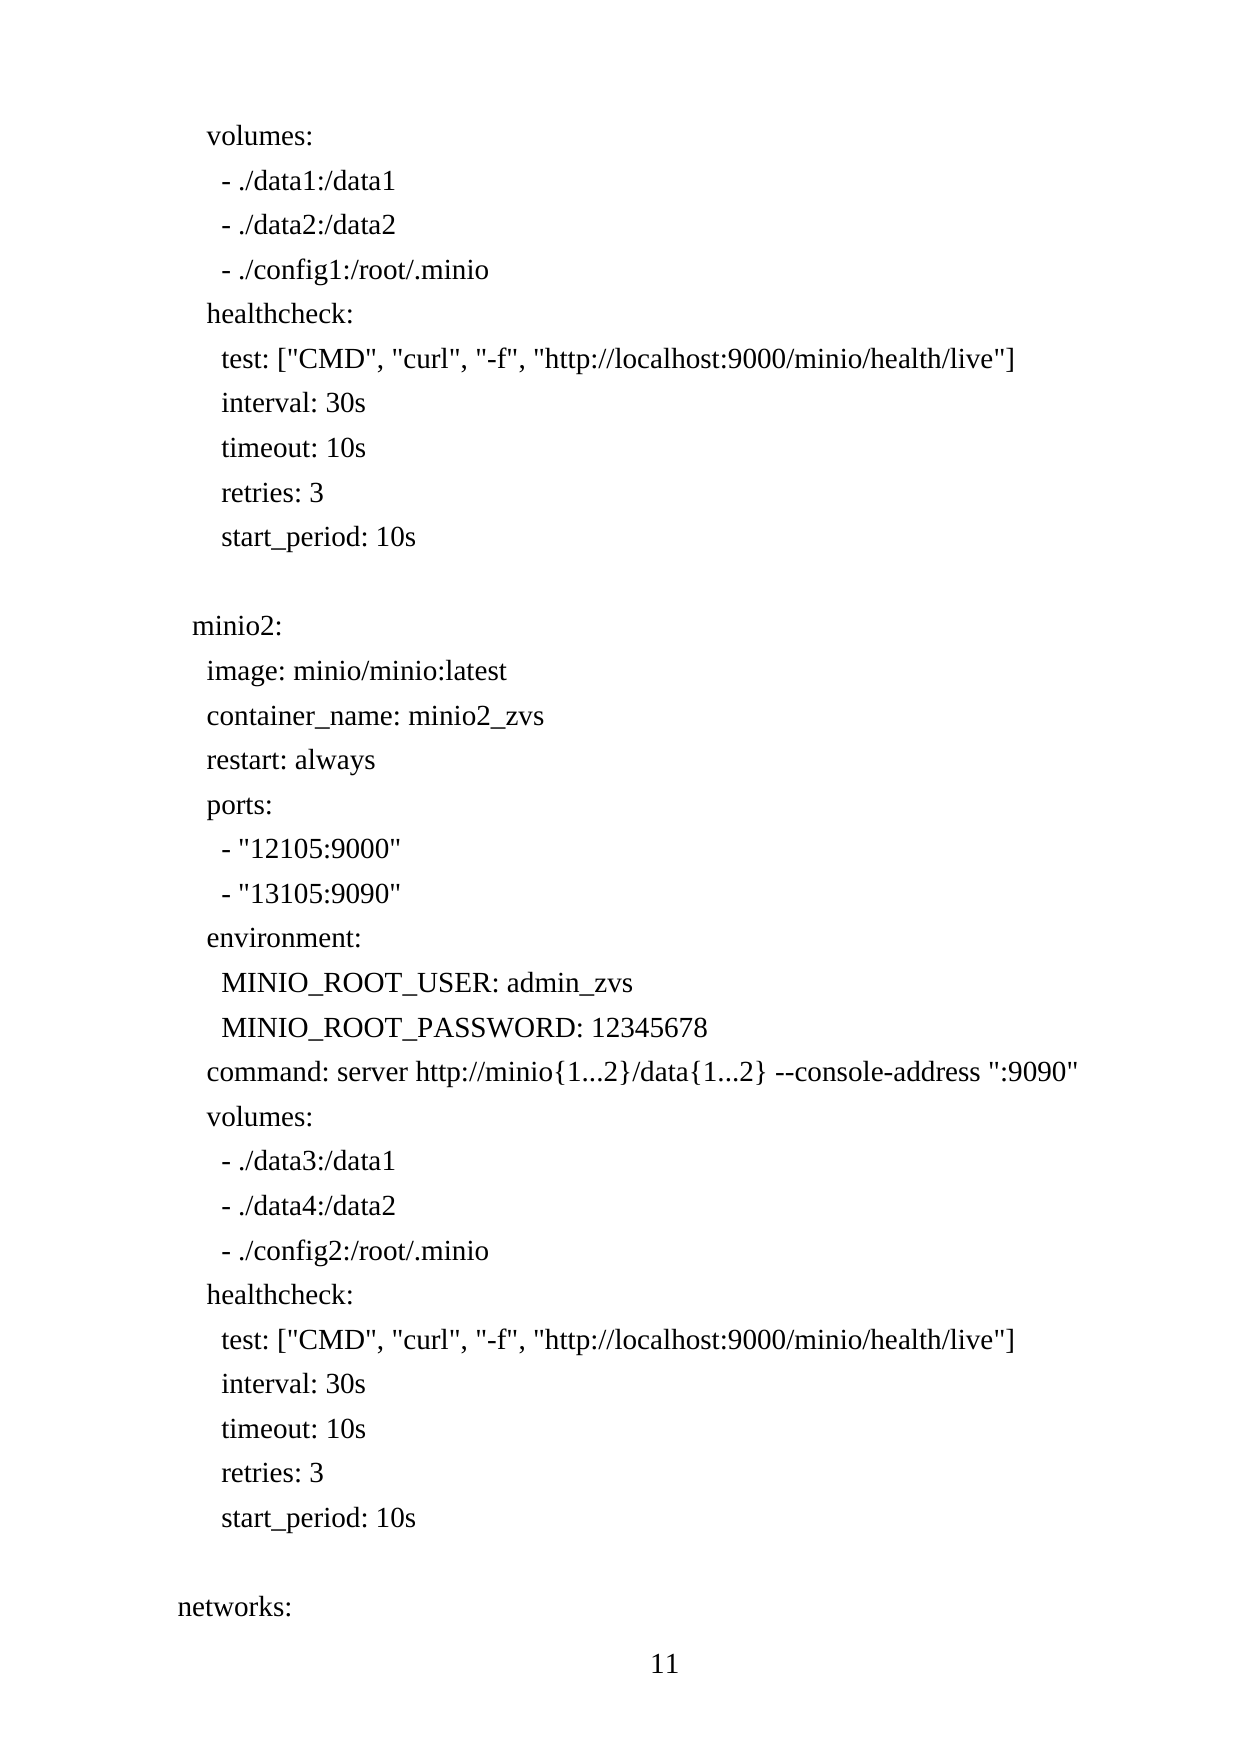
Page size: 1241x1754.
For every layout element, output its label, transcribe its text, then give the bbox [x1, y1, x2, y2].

text retries: 3 [177, 475, 1152, 508]
text - "13105:9090" [177, 876, 1152, 909]
text restart: always [177, 742, 1152, 776]
text retries: 3 [177, 1456, 1152, 1489]
text - ./data4:/data2 [177, 1188, 1152, 1222]
text image: minio/minio:latest [177, 653, 1152, 687]
text environment: [177, 921, 1152, 954]
text healthcheck: [177, 1277, 1152, 1311]
text - ./config2:/root/.minio [177, 1233, 1152, 1266]
text - ./data1:/data1 [177, 163, 1152, 196]
text MINIO_ROOT_USER: admin_zvs [177, 965, 1152, 999]
text volumes: [177, 1099, 1152, 1132]
text container_name: minio2_zvs [177, 698, 1152, 731]
text test: ["CMD", "curl", "-f", "http://localhost:9000/minio/health/live"] [177, 341, 1152, 374]
text volumes: [177, 118, 1152, 152]
text start_period: 10s [177, 1500, 1152, 1534]
text networks: [177, 1589, 1152, 1623]
text interval: 30s [177, 386, 1152, 419]
text timeout: 10s [177, 430, 1152, 464]
text command: server http://minio{1...2}/data{1...2} --console-address ":9090" [177, 1054, 1152, 1088]
text test: ["CMD", "curl", "-f", "http://localhost:9000/minio/health/live"] [177, 1322, 1152, 1355]
text - ./data3:/data1 [177, 1143, 1152, 1177]
text interval: 30s [177, 1366, 1152, 1400]
text - ./config1:/root/.minio [177, 252, 1152, 285]
text - "12105:9000" [177, 831, 1152, 865]
text ports: [177, 787, 1152, 820]
text healthcheck: [177, 296, 1152, 330]
text MINIO_ROOT_PASSWORD: 12345678 [177, 1010, 1152, 1043]
text start_period: 10s [177, 519, 1152, 553]
text minio2: [177, 608, 1152, 642]
text - ./data2:/data2 [177, 207, 1152, 241]
text timeout: 10s [177, 1411, 1152, 1444]
